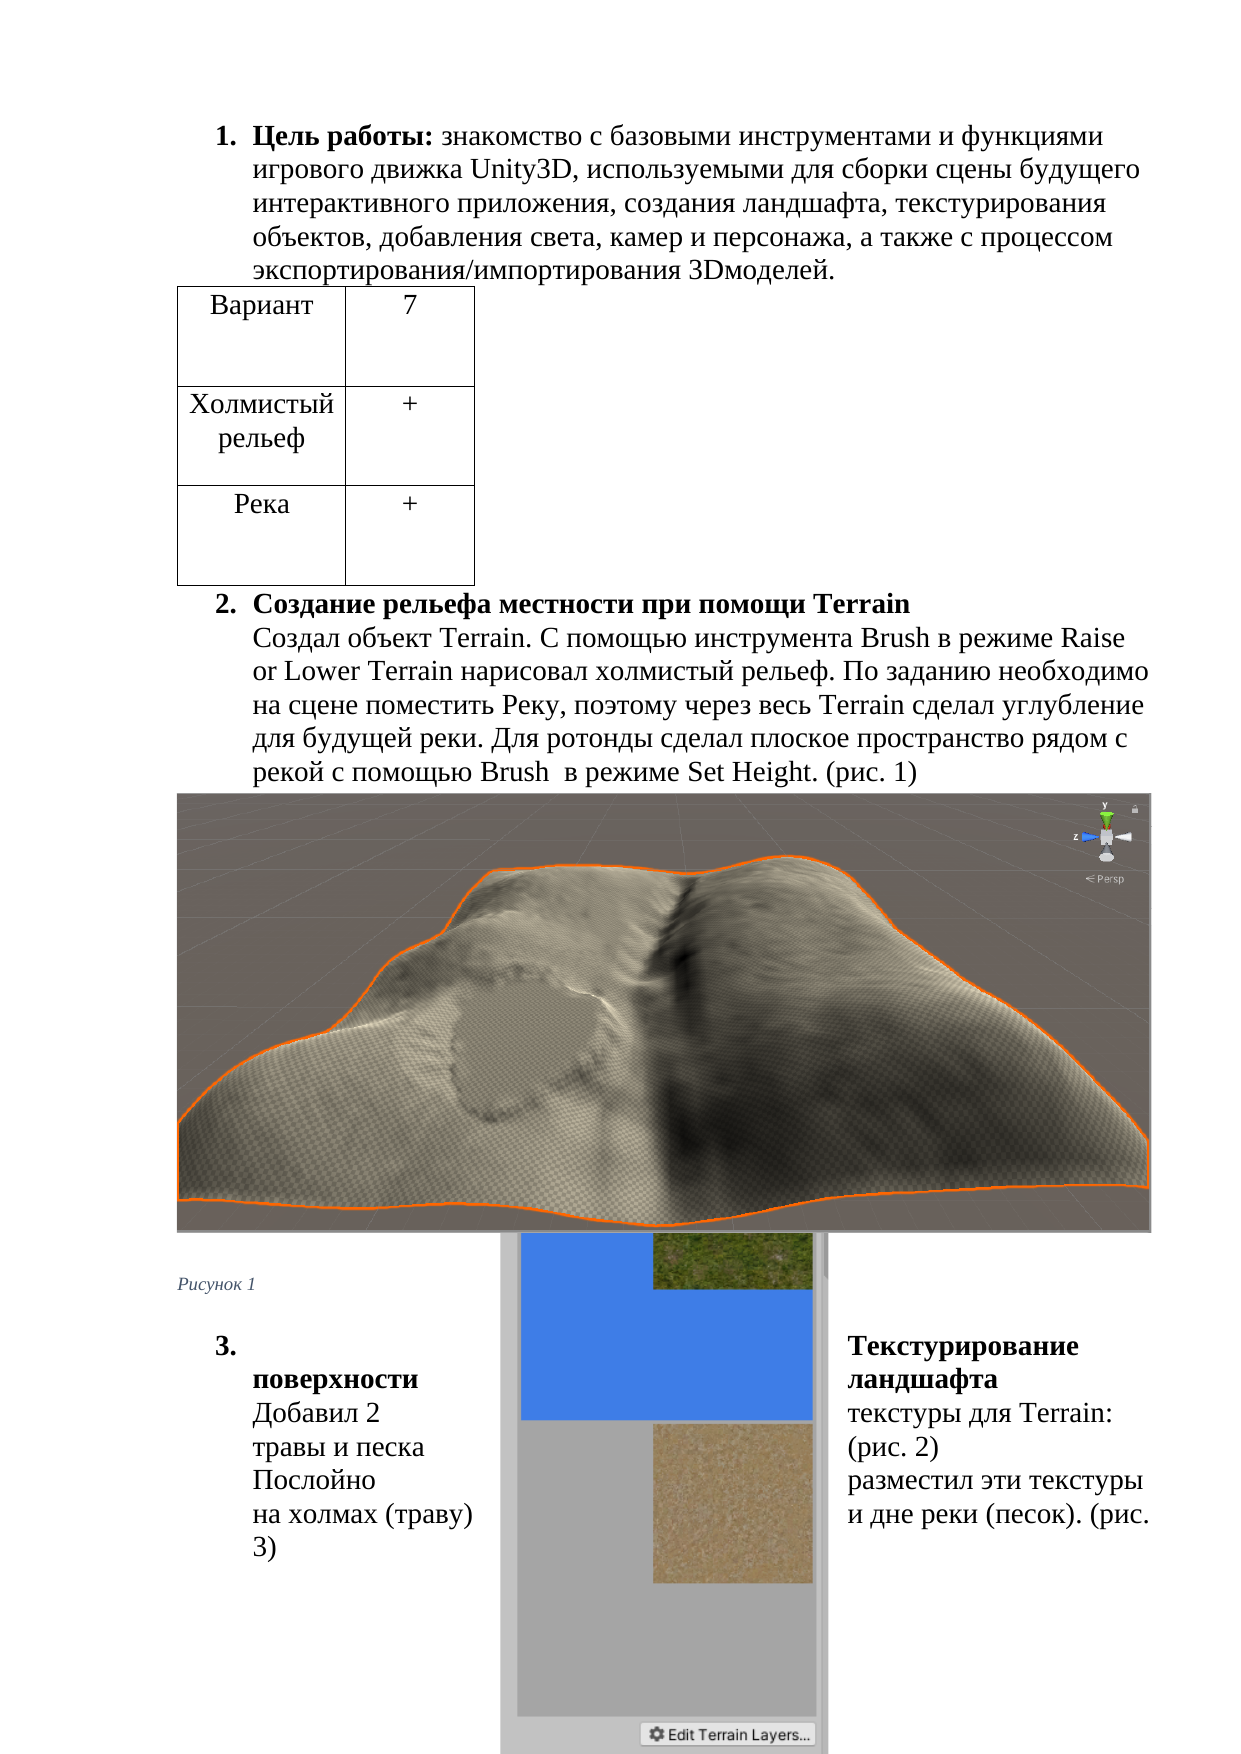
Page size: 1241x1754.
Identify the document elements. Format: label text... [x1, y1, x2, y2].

list Добавил 2 текстуры для Terrain: травы и песка (рис. 2) [829, 1395, 1152, 1462]
table_cell + [346, 387, 474, 485]
picture [176, 793, 1152, 1754]
list Послойно разместил эти текстуры на холмах (траву) и дне реки (песок). (рис. 3) [252, 1462, 500, 1563]
list Текстурирование поверхности ландшафта [829, 1328, 1152, 1395]
table_cell Холмистый рельеф [178, 387, 345, 485]
list Создал объект Terrain. С помощью инструмента Brush в режиме Raise or Lower Terrain нарисовал холмистый рельеф. По заданию необходимо на сцене поместить Реку, поэтому через весь Terrain сделал углубление для будущей реки. Для ротонды сделал плоское пространство рядом с рекой с помощью Brush в режиме Set Height. (рис. 1) [252, 620, 1152, 787]
table_header 7 [346, 287, 474, 386]
list Послойно разместил эти текстуры на холмах (траву) и дне реки (песок). (рис. 3) [829, 1462, 1152, 1563]
list Текстурирование поверхности ландшафта [215, 1328, 500, 1395]
list Цель работы: знакомство с базовыми инструментами и функциями игрового движка Unity3D, используемыми для сборки сцены будущего интерактивного приложения, создания ландшафта, текстурирования объектов, добавления света, камер и персонажа, а также с процессом экспортирования/импортирования 3Dмоделей. [215, 118, 1152, 286]
table_cell Река [178, 486, 345, 585]
list Добавил 2 текстуры для Terrain: травы и песка (рис. 2) [252, 1395, 500, 1462]
list Создание рельефа местности при помощи Terrain [215, 586, 1152, 620]
table_header Вариант [178, 287, 345, 386]
table_cell + [346, 486, 474, 585]
